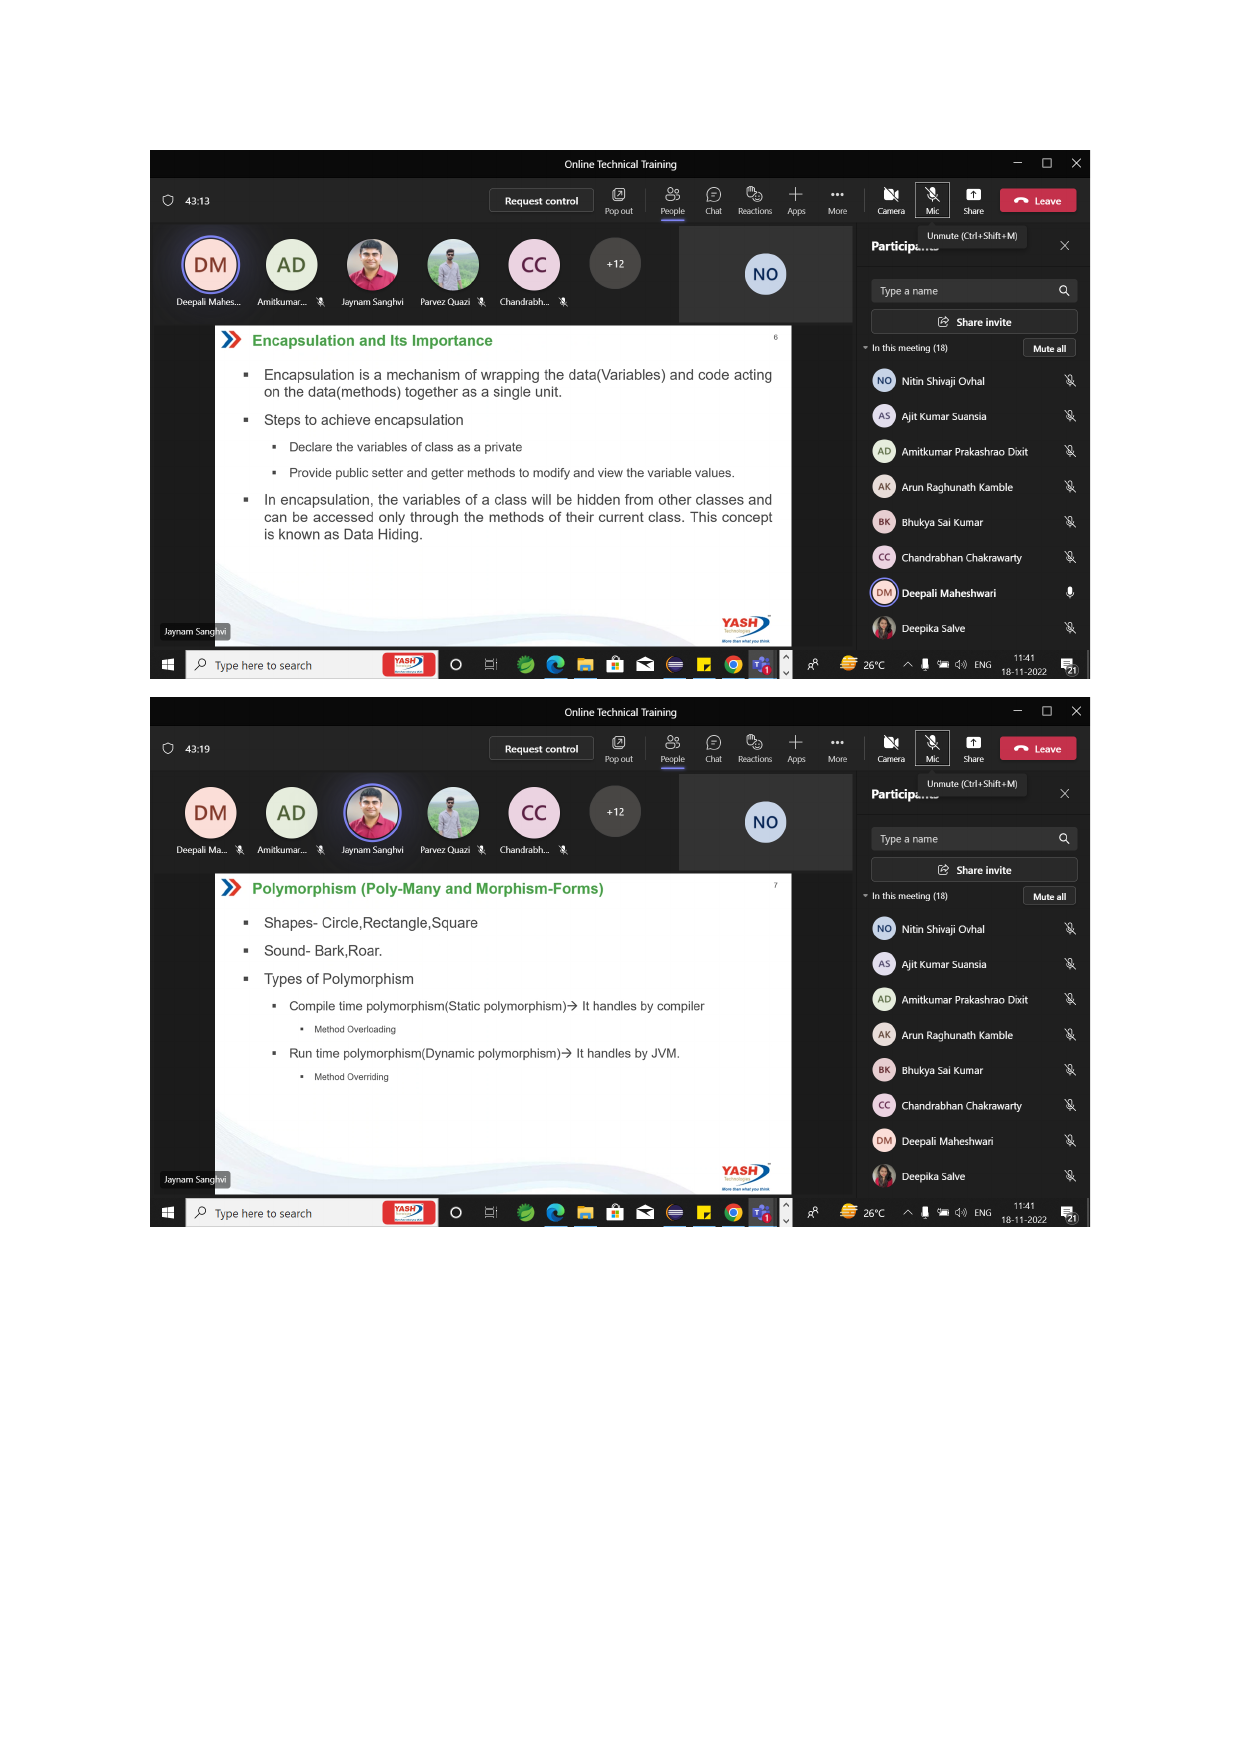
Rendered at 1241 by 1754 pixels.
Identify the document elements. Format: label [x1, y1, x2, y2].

picture [150, 697, 1091, 1227]
picture [150, 150, 1091, 679]
